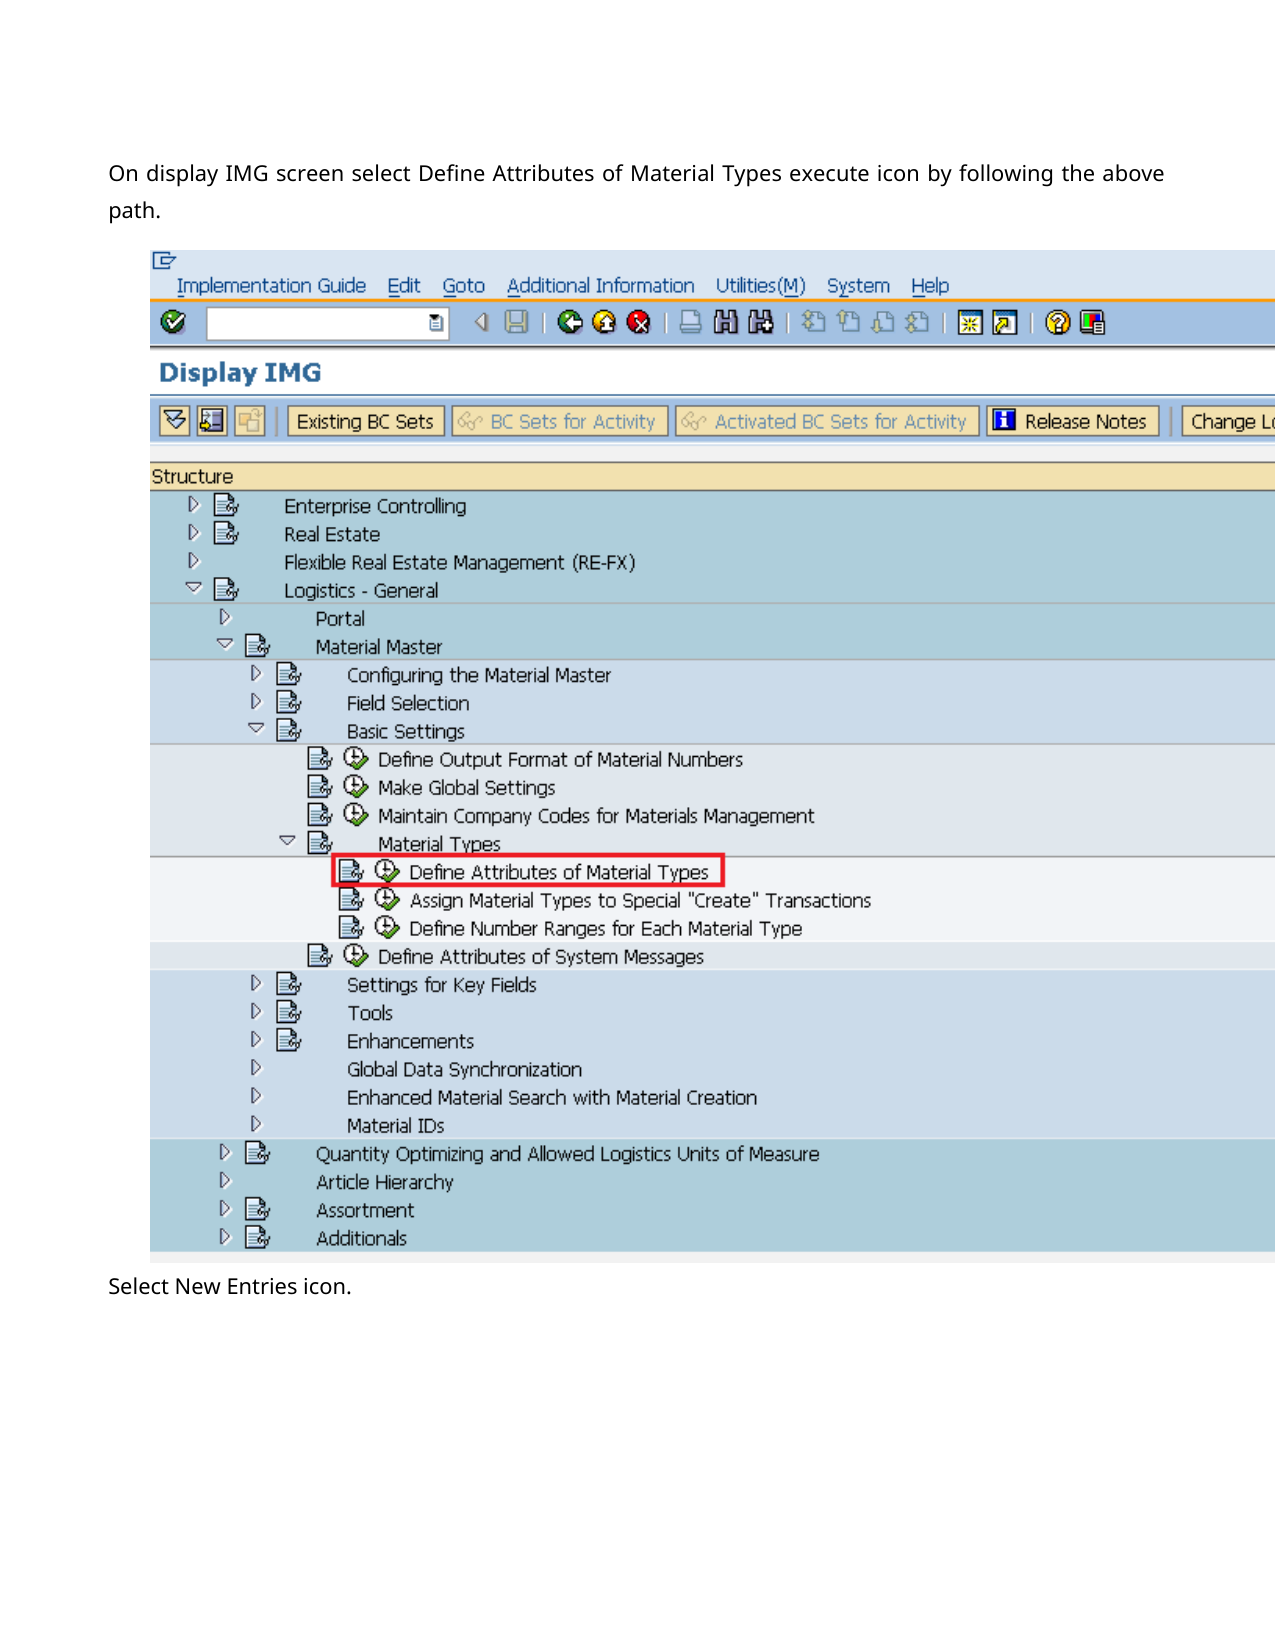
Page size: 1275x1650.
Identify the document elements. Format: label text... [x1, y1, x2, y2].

picture [150, 250, 1275, 1263]
text On display IMG screen select Define Attributes of Material Types execute icon by following the above path. [108, 150, 1167, 225]
text Select New Entries icon. [108, 1263, 1167, 1301]
